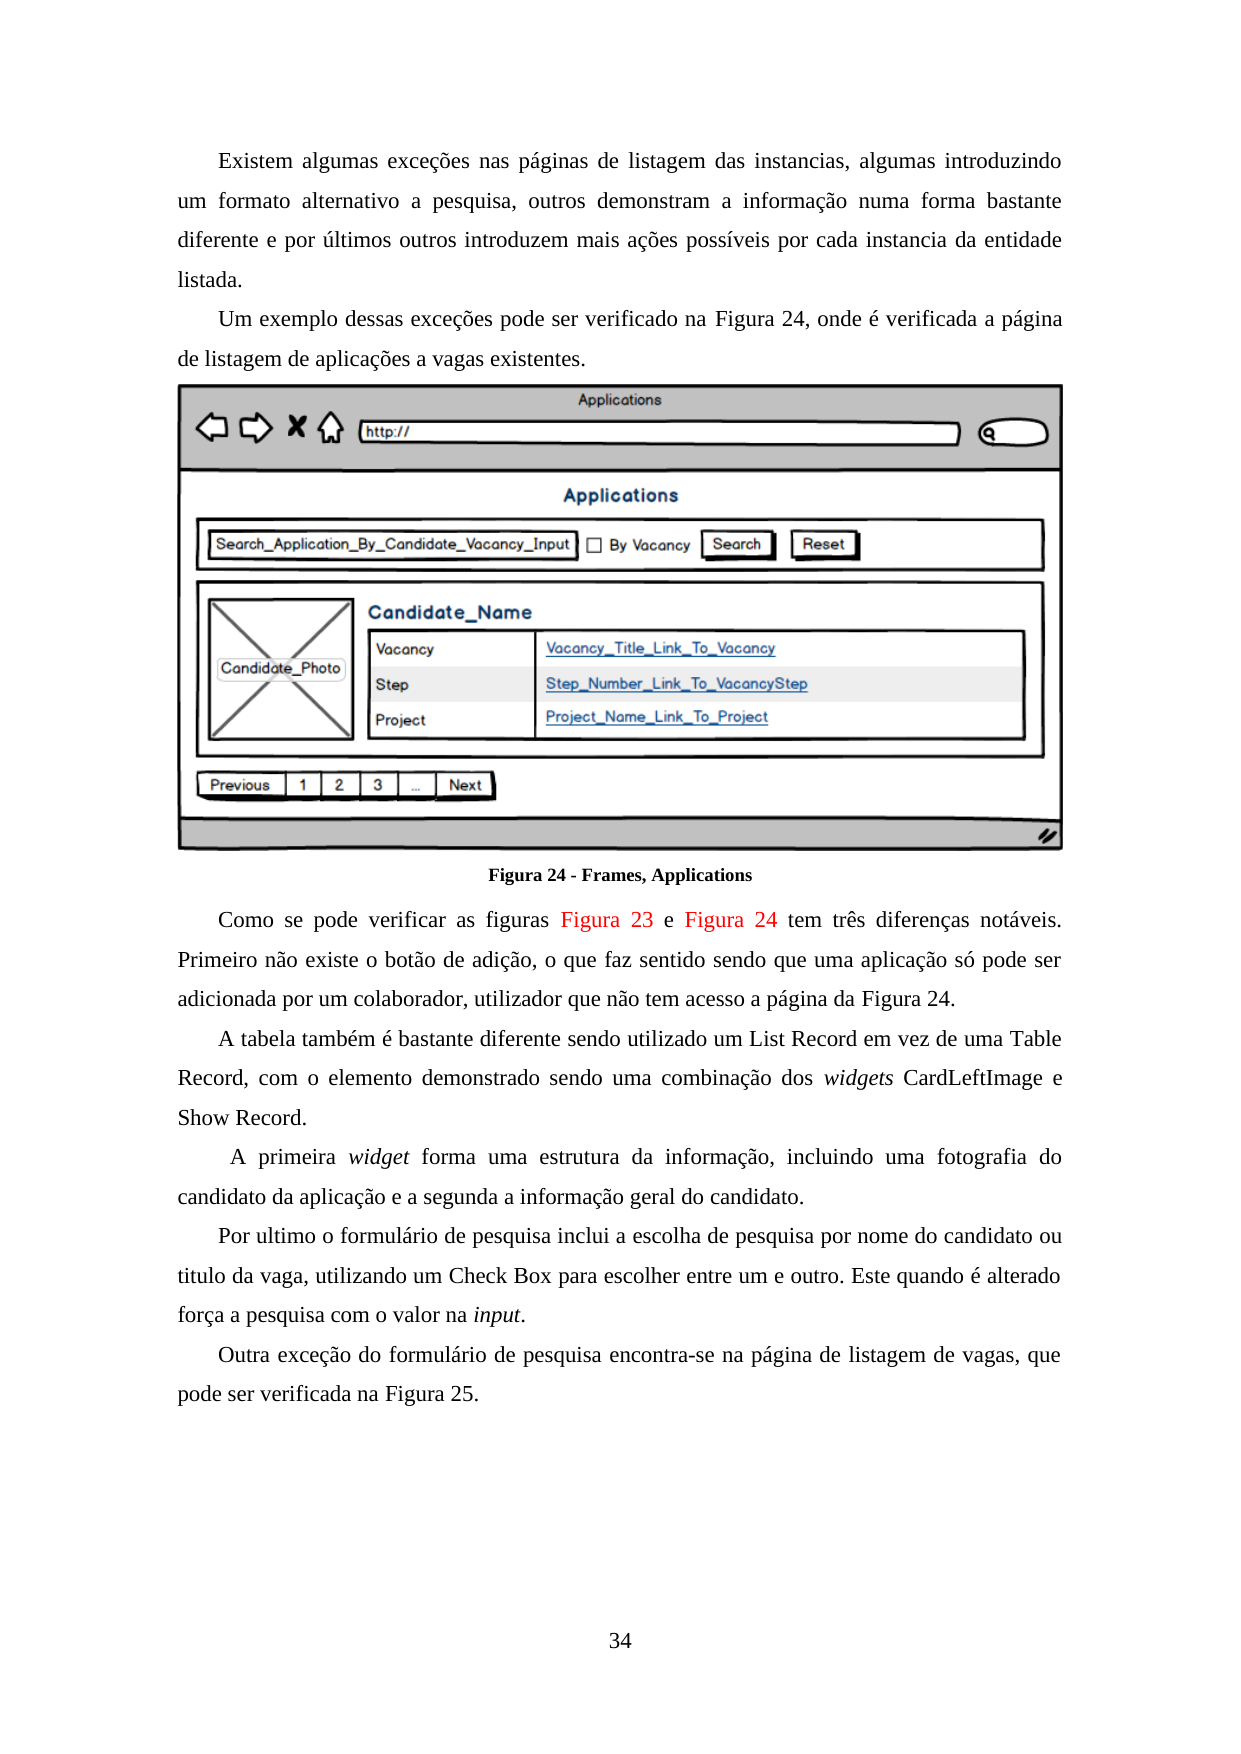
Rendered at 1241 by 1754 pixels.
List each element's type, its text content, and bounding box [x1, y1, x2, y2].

text Existem algumas exceções nas páginas de listagem das instancias, algumas introduzindo um formato alternativo a pesquisa, outros demonstram a informação numa forma bastante diferente e por últimos outros introduzem mais ações possíveis por cada instancia da entidade listada. [177, 148, 1063, 292]
text A tabela também é bastante diferente sendo utilizado um List Record em vez de uma Table Record, com o elemento demonstrado sendo uma combinação dos widgets CardLeftImage e Show Record. [177, 1025, 1063, 1130]
text Outra exceção do formulário de pesquisa encontra-se na página de listagem de vagas, que pode ser verificada na Figura 27. [177, 1341, 1063, 1407]
text Como se pode verificar as figuras Figura 25 e Figura 26 tem três diferenças notáveis. Primeiro não existe o botão de adição, o que faz sentido sendo que uma aplicação só pode ser adicionada por um colaborador, utilizador que não tem acesso a página da Figura 26. [177, 907, 1063, 1012]
text Um exemplo dessas exceções pode ser verificado na Figura 26, onde é verificada a página de listagem de aplicações a vagas existentes. [177, 306, 1063, 371]
picture [177, 384, 1063, 851]
text A primeira widget forma uma estrutura da informação, incluindo uma fotografia do candidato da aplicação e a segunda a informação geral do candidato. [177, 1143, 1063, 1209]
text Por ultimo o formulário de pesquisa inclui a escolha de pesquisa por nome do candidato ou titulo da vaga, utilizando um Check Box para escolher entre um e outro. Este quando é alterado força a pesquisa com o valor na input. [177, 1222, 1063, 1328]
